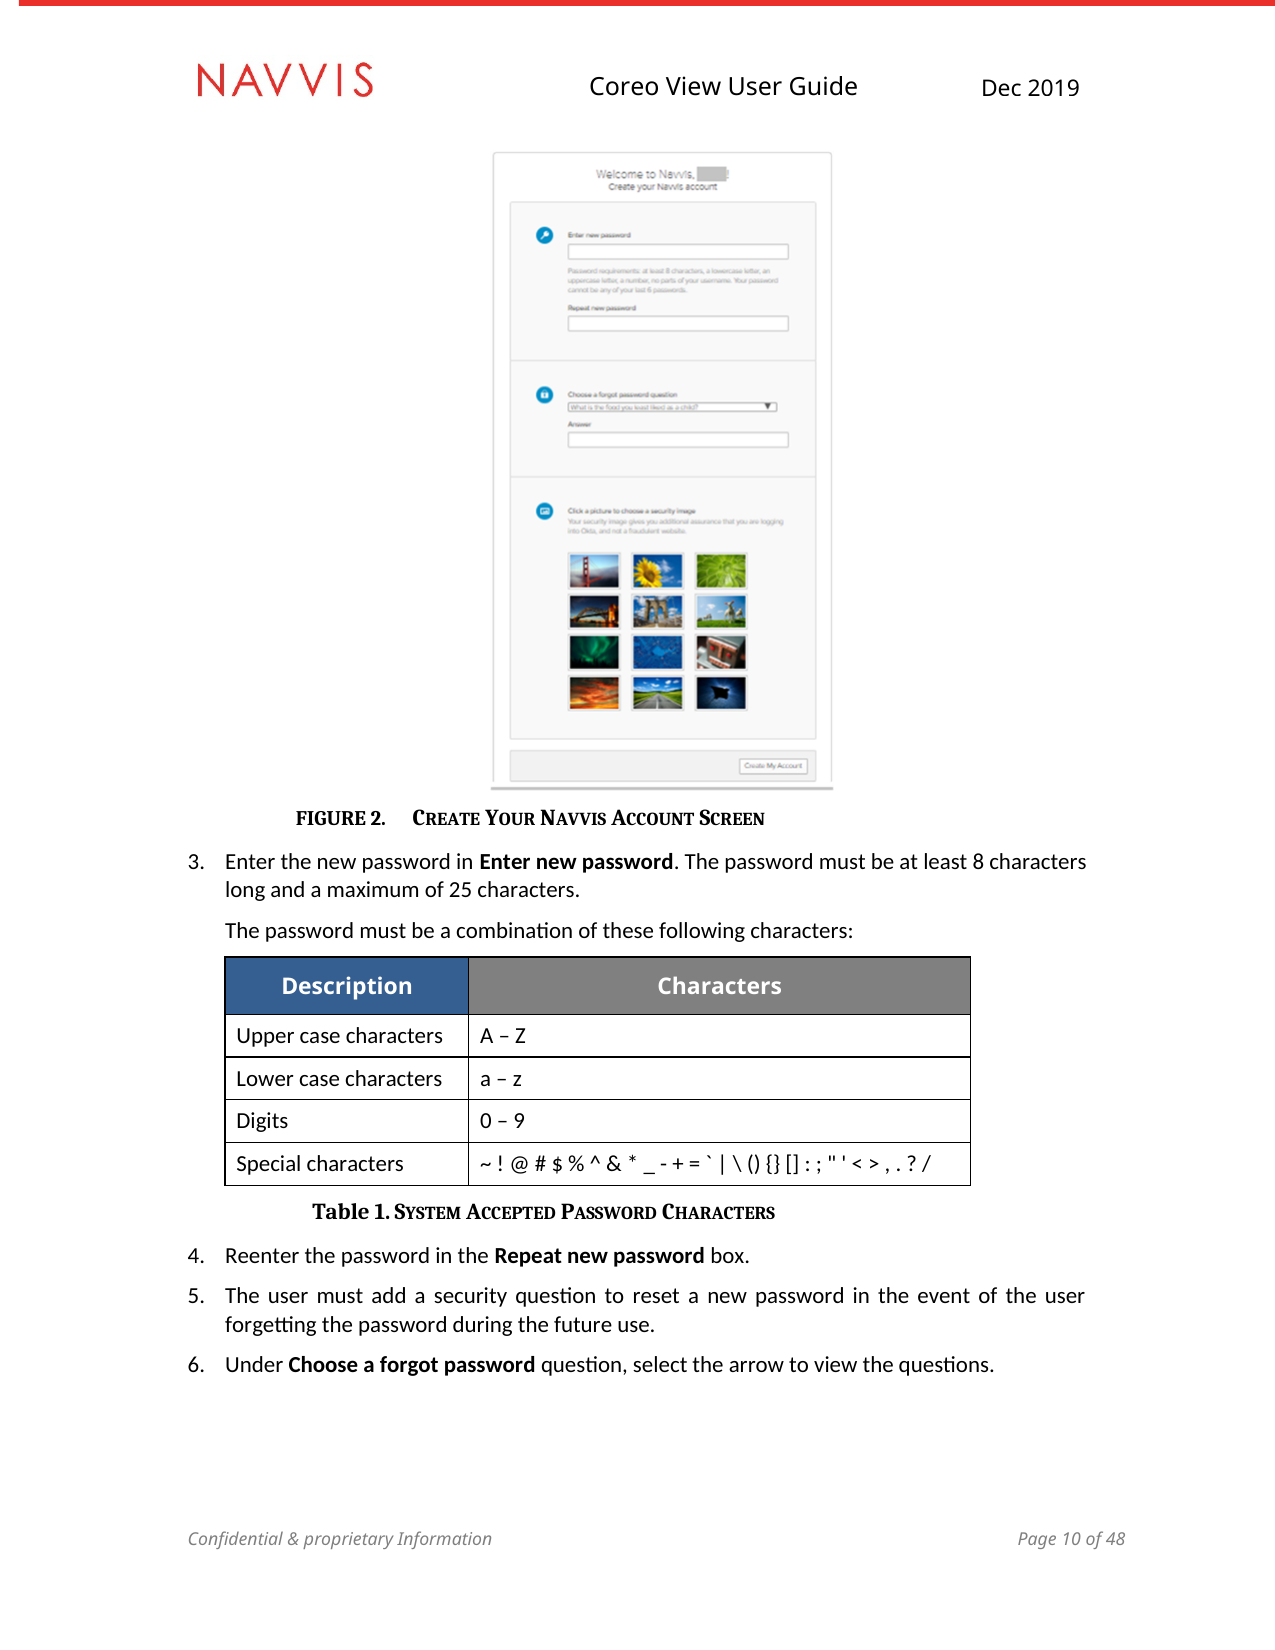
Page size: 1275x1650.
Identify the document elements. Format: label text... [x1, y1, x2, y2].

table_cell A – Z [469, 1015, 970, 1056]
table_cell Special characters [226, 1143, 468, 1185]
table_cell ~ ! @ # $ % ^ & * _ - + = ` | \ () {} [] : ; " ' < > , . ? / [469, 1143, 970, 1185]
table_cell a – z [469, 1058, 970, 1099]
list Under Choose a forgot password question, select the arrow to view the questions. [187, 1350, 1087, 1378]
picture [489, 150, 835, 792]
text System Accepted Password Characters [312, 1198, 1087, 1225]
table_cell 0 – 9 [469, 1100, 970, 1142]
text The password must be a combination of these following characters: [225, 916, 1087, 944]
picture [187, 55, 383, 104]
list The user must add a security question to reset a new password in the event of the user forgetting the password during the future use. [187, 1282, 1087, 1338]
table_header Characters [469, 958, 970, 1014]
list Enter the new password in Enter new password. The password must be at least 8 characters long and a maximum of 25 characters. [187, 847, 1087, 903]
text Create Your Navvis Account Screen [296, 804, 1087, 831]
table_cell Lower case characters [226, 1058, 468, 1099]
table_cell Upper case characters [226, 1015, 468, 1056]
table_header Description [226, 958, 468, 1014]
table_cell Digits [226, 1100, 468, 1142]
list Reenter the password in the Repeat new password box. [187, 1241, 1087, 1269]
